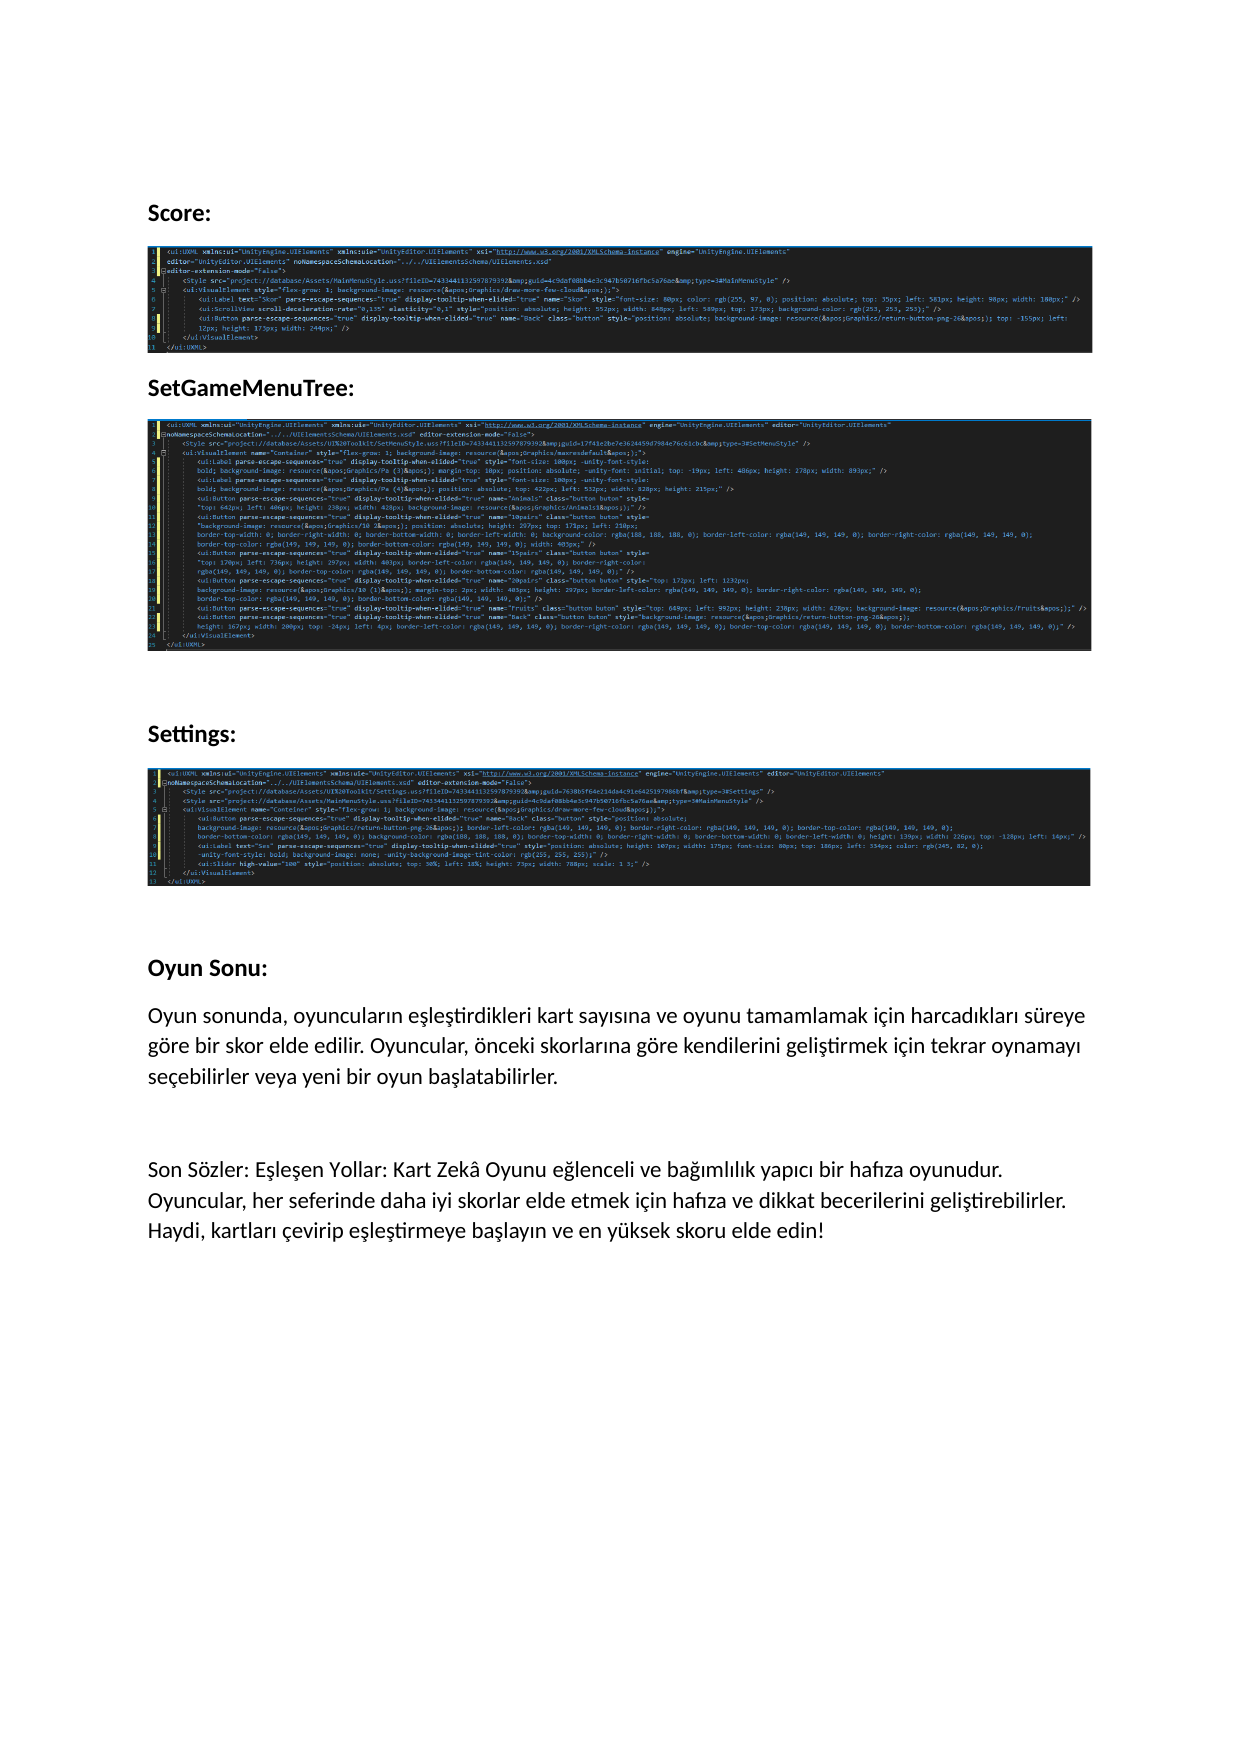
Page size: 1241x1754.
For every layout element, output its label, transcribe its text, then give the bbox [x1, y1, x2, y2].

picture [147, 768, 1091, 886]
text Settings: [148, 719, 1093, 749]
text Son Sözler: Eşleşen Yollar: Kart Zekâ Oyunu eğlenceli ve bağımlılık yapıcı bir hafıza oyunudur. Oyuncular, her seferinde daha iyi skorlar elde etmek için hafıza ve dikkat becerilerini geliştirebilirler. Haydi, kartları çevirip eşleştirmeye başlayın ve en yüksek skoru elde edin! [148, 1156, 1093, 1244]
text Score: [148, 197, 1093, 228]
picture [147, 246, 1093, 353]
text SetGameMenuTree: [148, 372, 1093, 402]
text Oyun sonunda, oyuncuların eşleştirdikleri kart sayısına ve oyunu tamamlamak için harcadıkları süreye göre bir skor elde edilir. Oyuncular, önceki skorlarına göre kendilerini geliştirmek için tekrar oynamayı seçebilirler veya yeni bir oyun başlatabilirler. [148, 1001, 1093, 1090]
text Oyun Sonu: [148, 952, 1093, 982]
picture [147, 419, 1092, 651]
